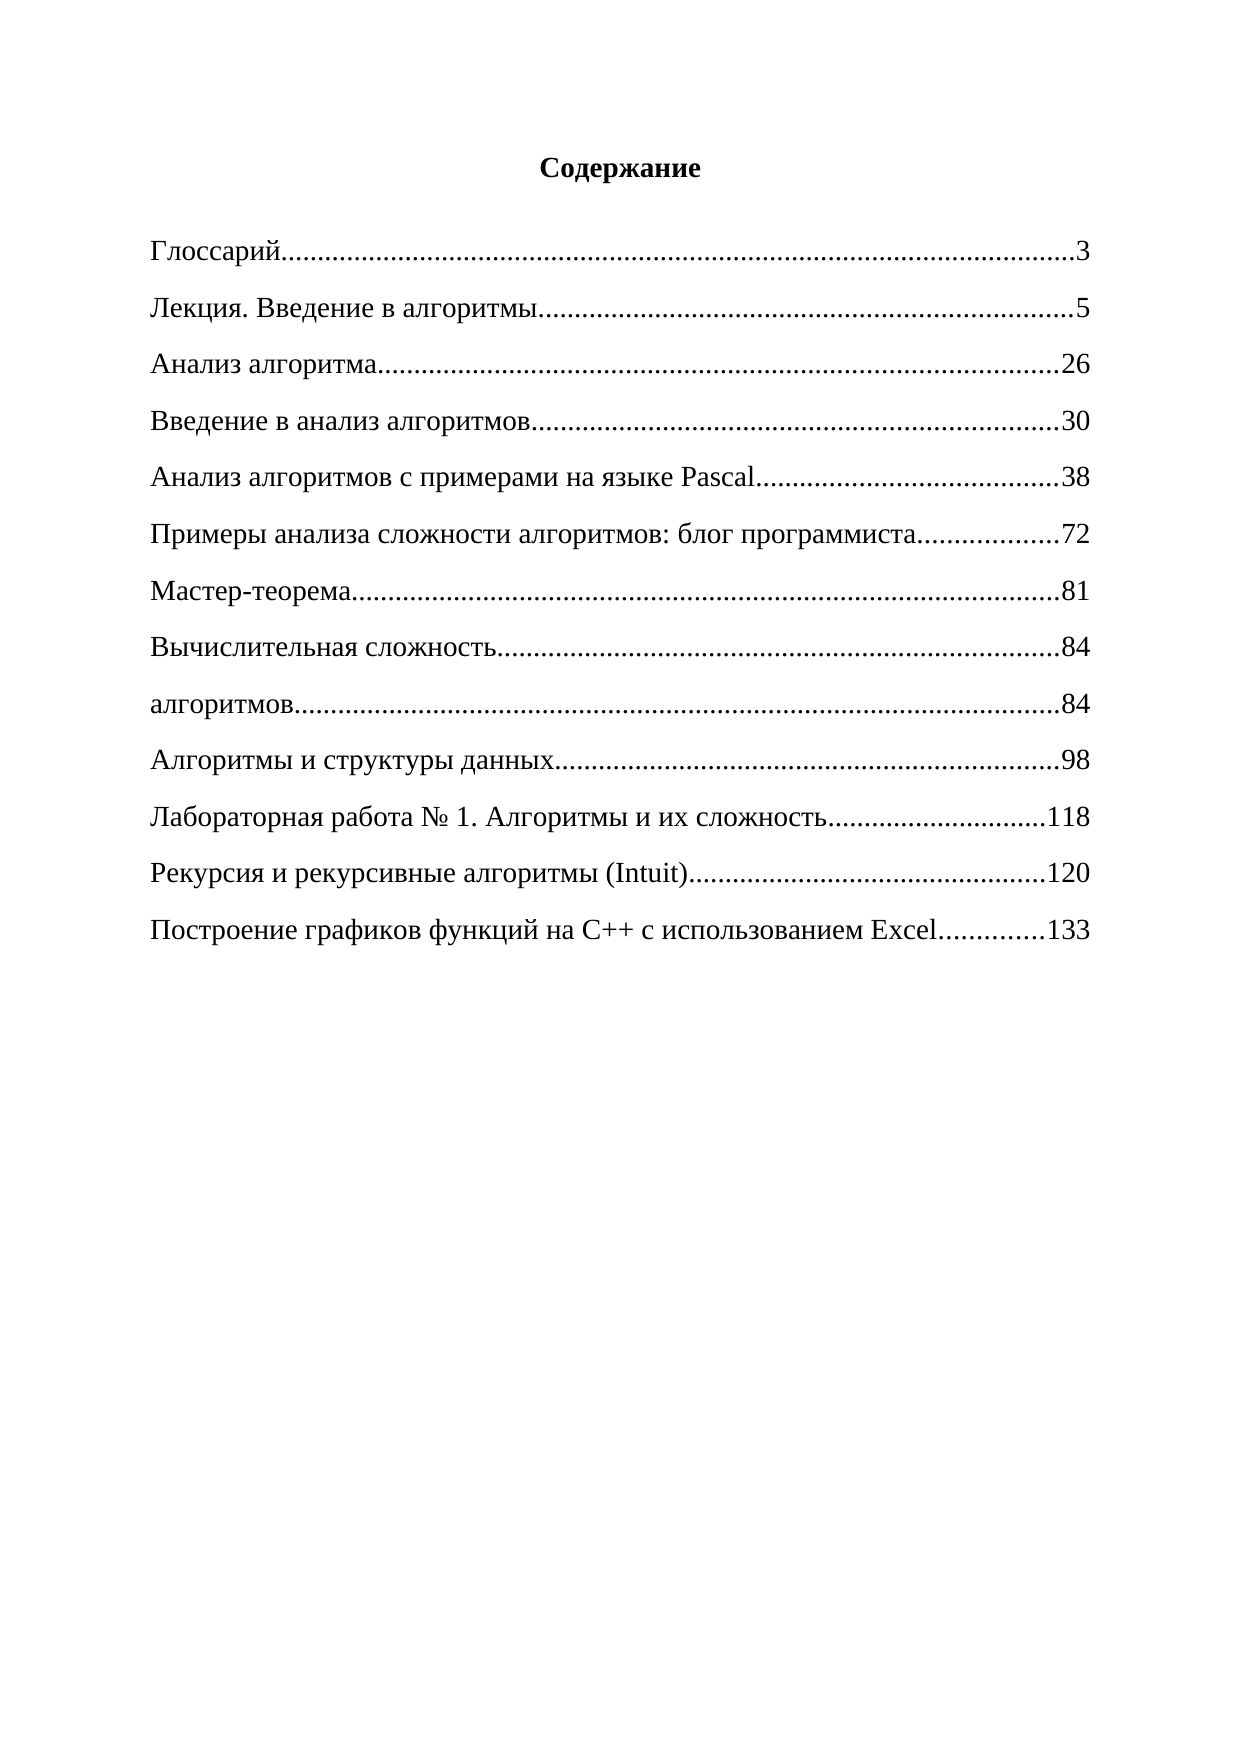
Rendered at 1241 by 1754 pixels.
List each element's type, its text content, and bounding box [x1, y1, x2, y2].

text Содержание [150, 150, 1090, 183]
